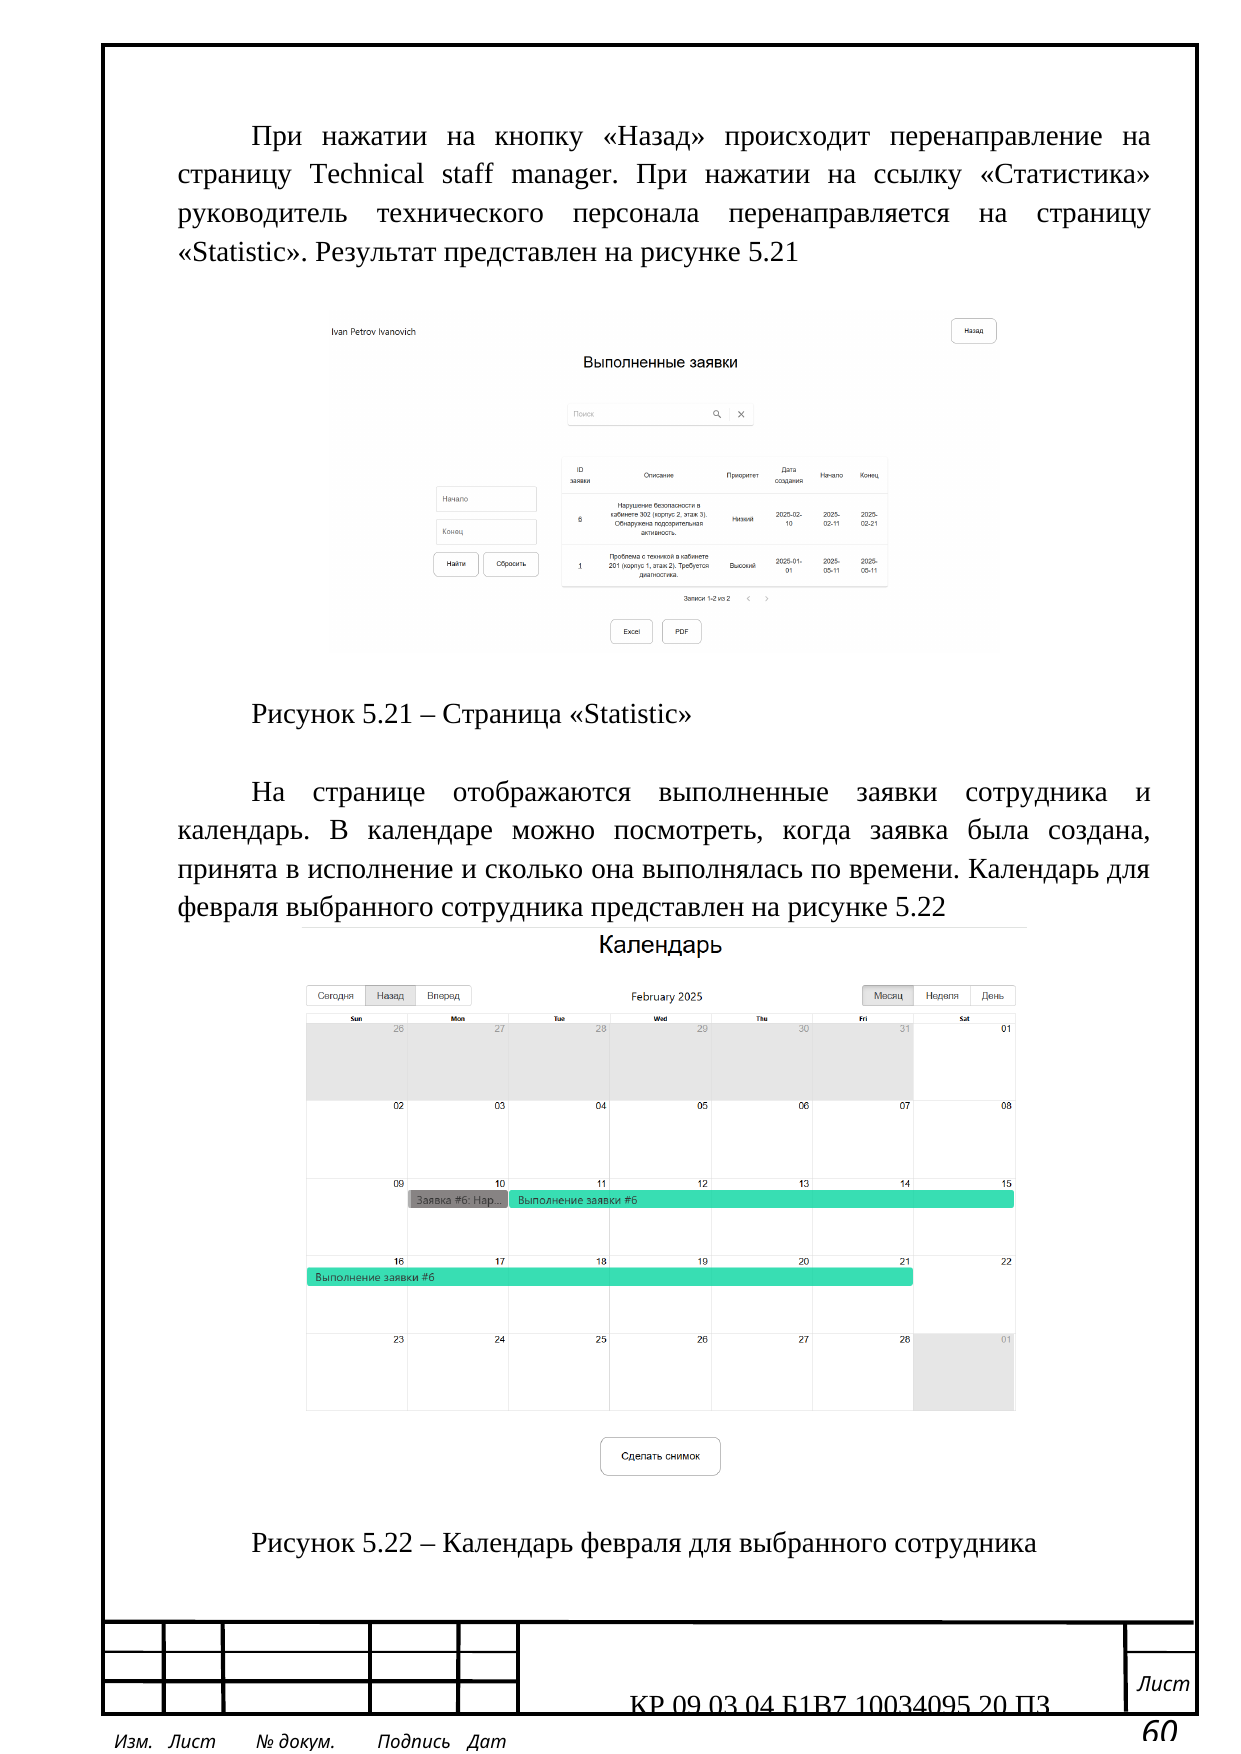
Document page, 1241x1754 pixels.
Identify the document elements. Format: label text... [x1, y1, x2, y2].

text Рисунок 5.21 – Страница «Statistic» [177, 697, 1152, 730]
picture [301, 927, 1027, 1482]
text При нажатии на кнопку «Назад» происходит перенаправление на страницу Technical staff manager. При нажатии на ссылку «Статистика» руководитель технического персонала перенаправляется на страницу «Statistic». Результат представлен на рисунке 5.21 [177, 118, 1152, 267]
text На странице отображаются выполненные заявки сотрудника и календарь. В календаре можно посмотреть, когда заявка была создана, принята в исполнение и сколько она выполнялась по времени. Календарь для февраля выбранного сотрудника представлен на рисунке 5.22 [177, 774, 1152, 923]
picture [328, 310, 1000, 653]
text Рисунок 5.22 – Календарь февраля для выбранного сотрудника [177, 1526, 1152, 1559]
